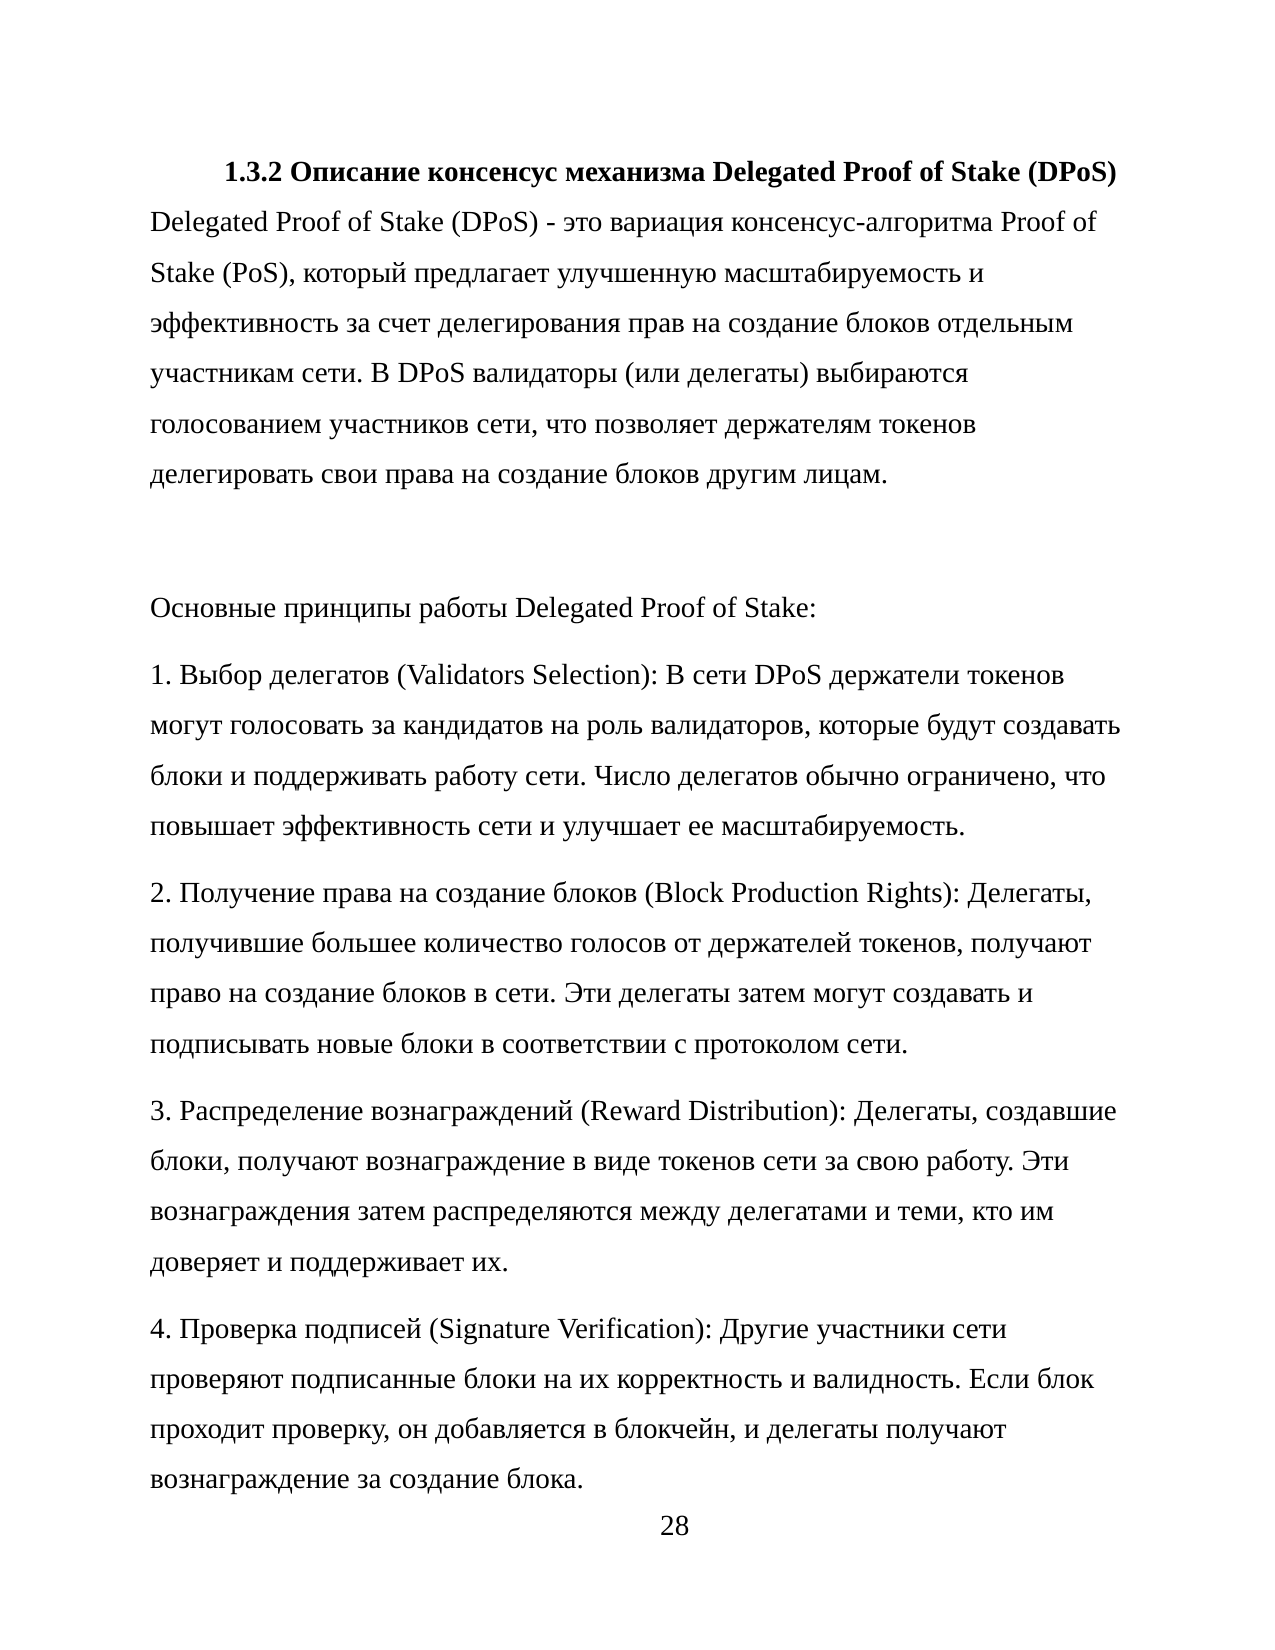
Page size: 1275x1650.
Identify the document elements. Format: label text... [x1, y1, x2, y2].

text Delegated Proof of Stake (DPoS) - это вариация консенсус-алгоритма Proof of Stake (PoS), который предлагает улучшенную масштабируемость и эффективность за счет делегирования прав на создание блоков отдельным участникам сети. В DPoS валидаторы (или делегаты) выбираются голосованием участников сети, что позволяет держателям токенов делегировать свои права на создание блоков другим лицам. [150, 204, 1125, 489]
text 3. Распределение вознаграждений (Reward Distribution): Делегаты, создавшие блоки, получают вознаграждение в виде токенов сети за свою работу. Эти вознаграждения затем распределяются между делегатами и теми, кто им доверяет и поддерживает их. [150, 1093, 1125, 1277]
text 1. Выбор делегатов (Validators Selection): В сети DPoS держатели токенов могут голосовать за кандидатов на роль валидаторов, которые будут создавать блоки и поддерживать работу сети. Число делегатов обычно ограничено, что повышает эффективность сети и улучшает ее масштабируемость. [150, 657, 1125, 841]
text 4. Проверка подписей (Signature Verification): Другие участники сети проверяют подписанные блоки на их корректность и валидность. Если блок проходит проверку, он добавляется в блокчейн, и делегаты получают вознаграждение за создание блока. [150, 1311, 1125, 1495]
subtitle 1.3.2 Описание консенсус механизма Delegated Proof of Stake (DPoS) [150, 154, 1125, 188]
text 2. Получение права на создание блоков (Block Production Rights): Делегаты, получившие большее количество голосов от держателей токенов, получают право на создание блоков в сети. Эти делегаты затем могут создавать и подписывать новые блоки в соответствии с протоколом сети. [150, 875, 1125, 1059]
text Основные принципы работы Delegated Proof of Stake: [150, 590, 1125, 623]
